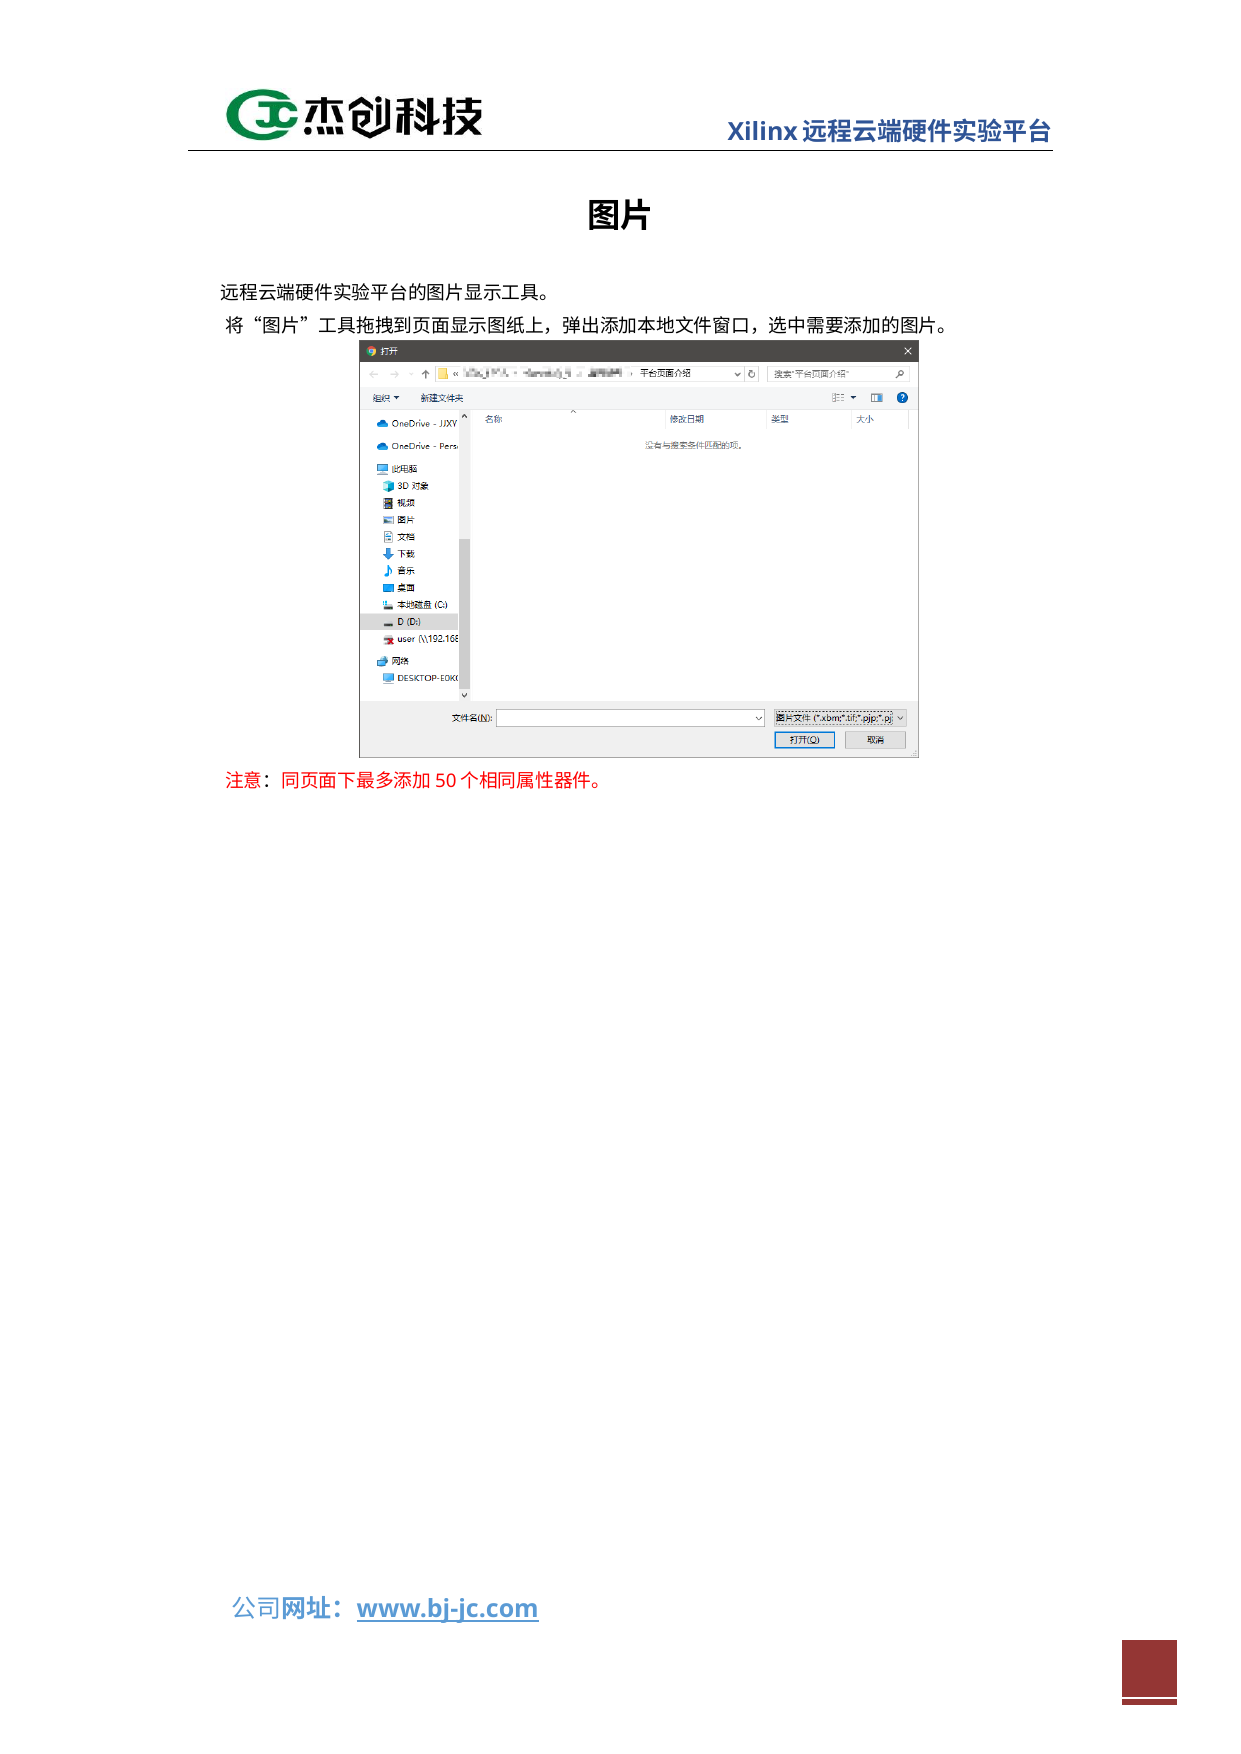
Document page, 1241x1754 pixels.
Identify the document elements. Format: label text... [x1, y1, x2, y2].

picture [359, 340, 919, 758]
picture [225, 88, 483, 141]
title 图片 [187, 180, 1053, 245]
text 远程云端硬件实验平台的图片显示工具。 [187, 275, 1053, 308]
text 将“图片”工具拖拽到页面显示图纸上，弹出添加本地文件窗口，选中需要添加的图片。 [187, 308, 1053, 340]
text 注意：同页面下最多添加50个相同属性器件。 [187, 763, 1053, 795]
